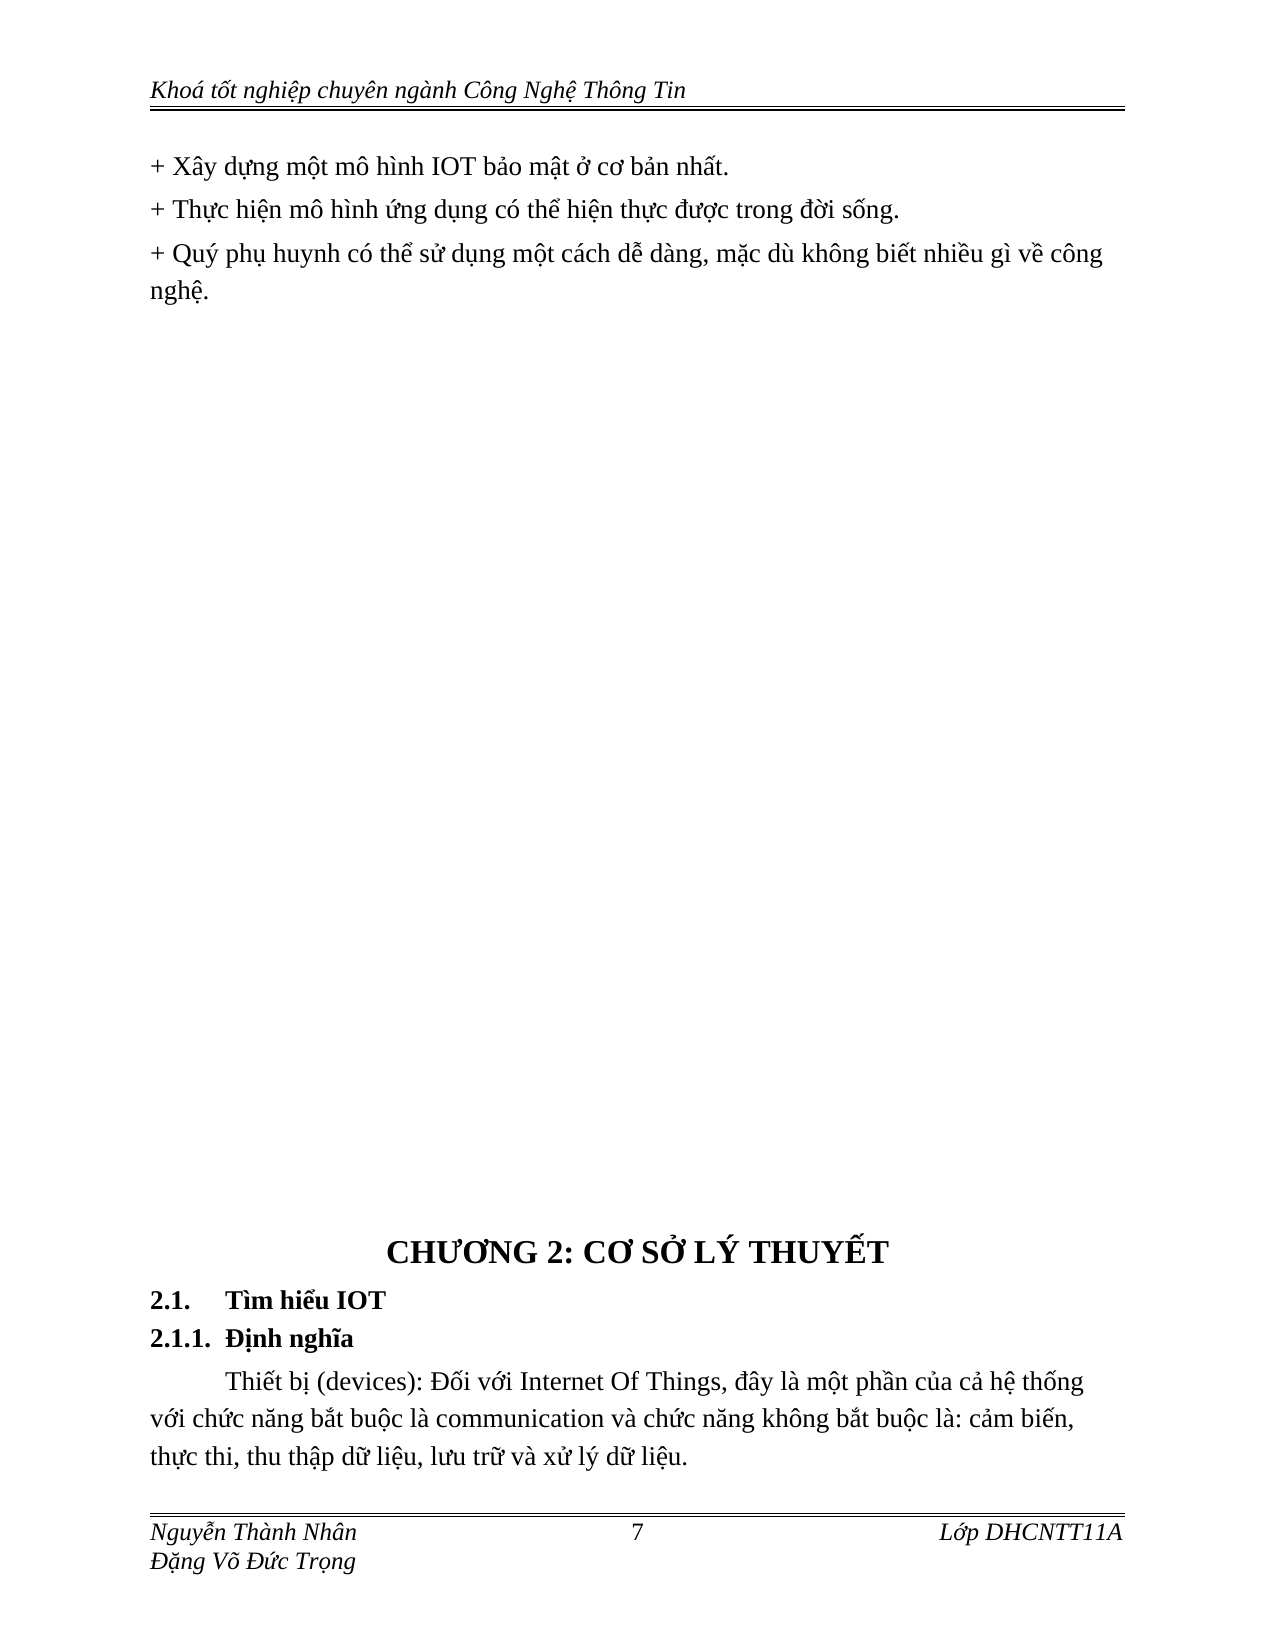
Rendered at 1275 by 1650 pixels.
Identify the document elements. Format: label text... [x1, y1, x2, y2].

text + Quý phụ huynh có thể sử dụng một cách dễ dàng, mặc dù không biết nhiều gì về công nghệ. [150, 237, 1125, 306]
text Thiết bị (devices): Đối với Internet Of Things, đây là một phần của cả hệ thống với chức năng bắt buộc là communication và chức năng không bắt buộc là: cảm biến, thực thi, thu thập dữ liệu, lưu trữ và xử lý dữ liệu. [150, 1365, 1125, 1471]
text + Xây dựng một mô hình IOT bảo mật ở cơ bản nhất. [150, 150, 1125, 181]
list Tìm hiểu IOT [150, 1284, 1125, 1316]
text + Thực hiện mô hình ứng dụng có thể hiện thực được trong đời sống. [150, 193, 1125, 225]
text CHƯƠNG 2: CƠ SỞ LÝ THUYẾT [150, 1232, 1125, 1271]
list Định nghĩa [150, 1322, 1125, 1353]
